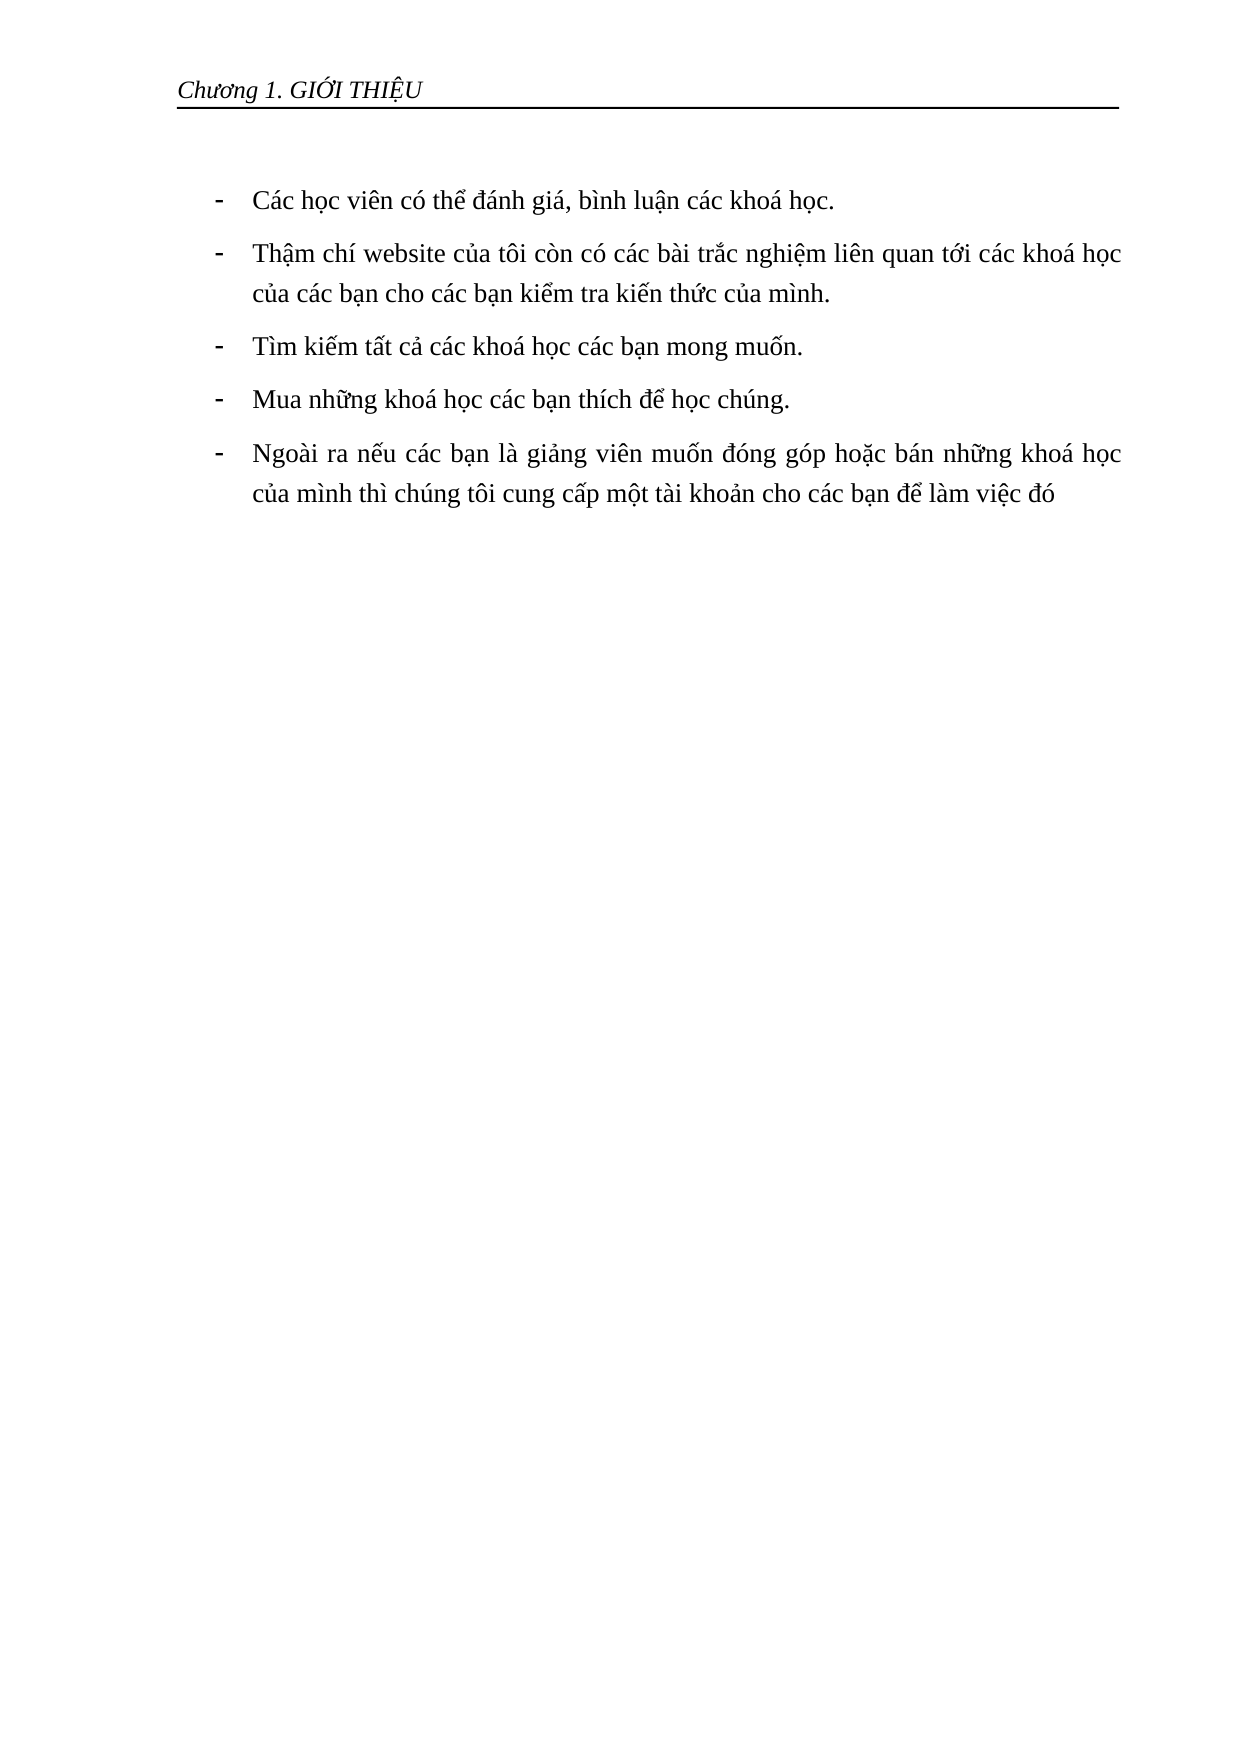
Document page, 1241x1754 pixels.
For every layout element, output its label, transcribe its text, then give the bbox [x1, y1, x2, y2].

list Tìm kiếm tất cả các khoá học các bạn mong muốn. [214, 331, 1122, 362]
list Ngoài ra nếu các bạn là giảng viên muốn đóng góp hoặc bán những khoá học của mình thì chúng tôi cung cấp một tài khoản cho các bạn để làm việc đó [214, 437, 1122, 508]
list Thậm chí website của tôi còn có các bài trắc nghiệm liên quan tới các khoá học của các bạn cho các bạn kiểm tra kiến thức của mình. [214, 237, 1122, 309]
list Mua những khoá học các bạn thích để học chúng. [214, 384, 1122, 415]
list Các học viên có thể đánh giá, bình luận các khoá học. [214, 184, 1122, 215]
